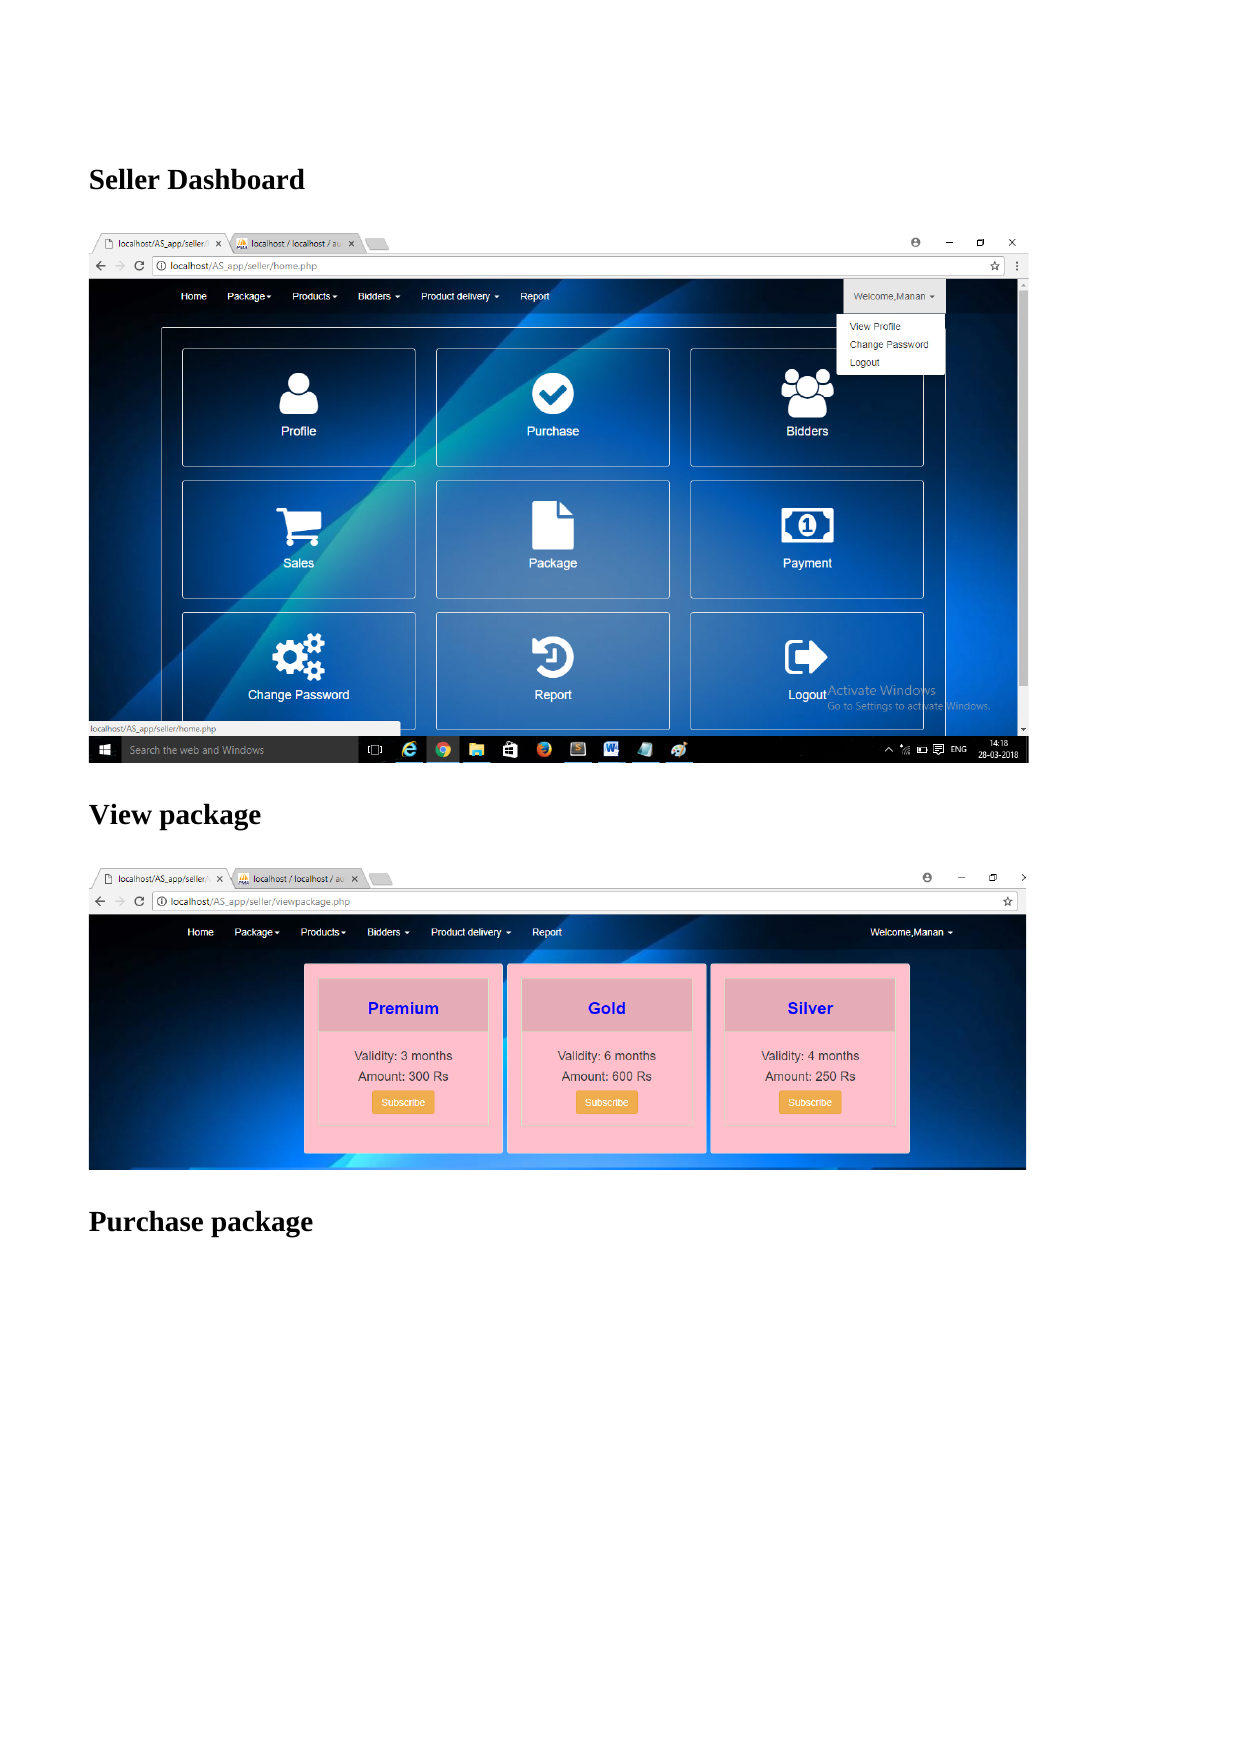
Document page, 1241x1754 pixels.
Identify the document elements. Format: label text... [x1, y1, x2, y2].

picture [88, 868, 1027, 1170]
text View package [89, 797, 1181, 831]
text Seller Dashboard [89, 162, 1181, 196]
text Purchase package [89, 1204, 1181, 1238]
picture [88, 233, 1029, 763]
